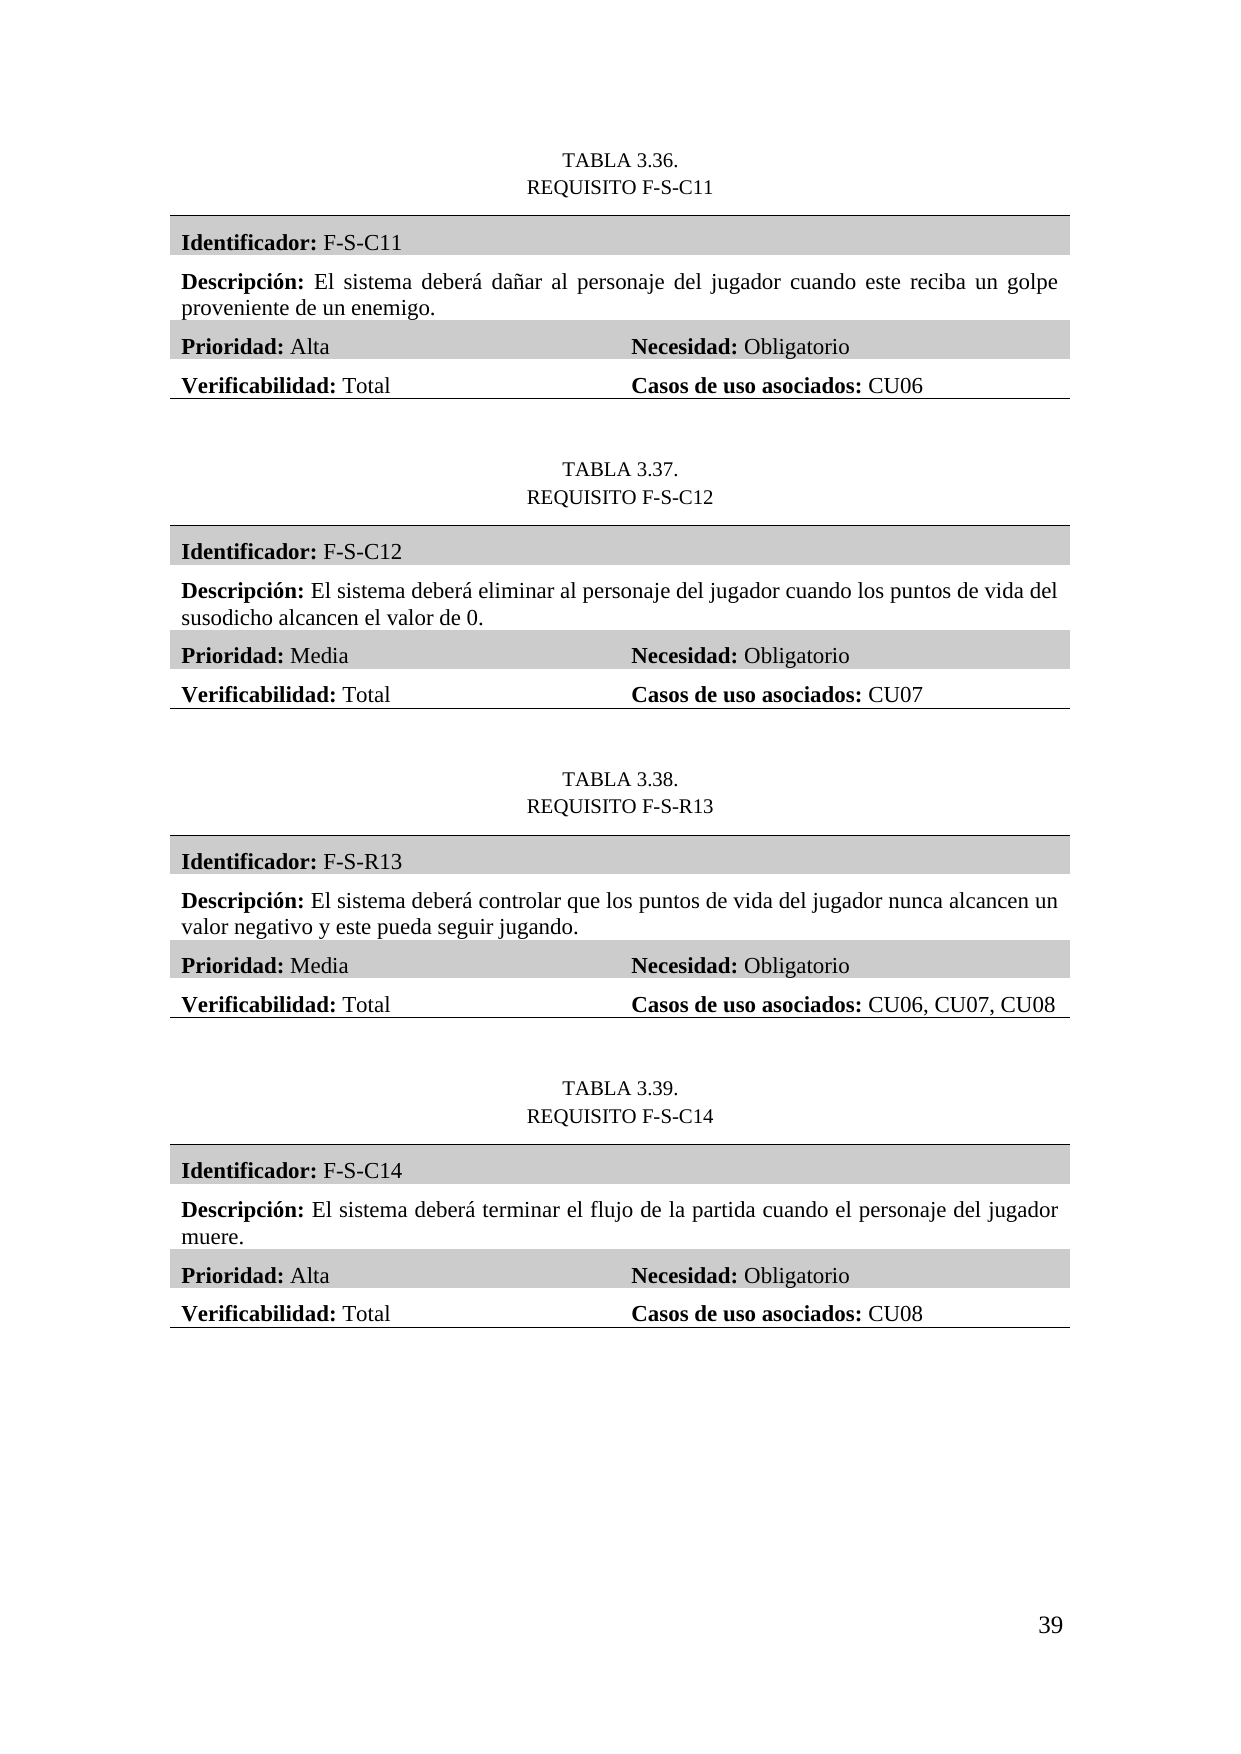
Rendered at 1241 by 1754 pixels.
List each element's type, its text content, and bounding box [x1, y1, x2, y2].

table_cell Casos de uso asociados: CU06 [620, 359, 1070, 398]
table_cell Descripción: El sistema deberá eliminar al personaje del jugador cuando los puntos de vida del susodicho alcancen el valor de 0. [170, 565, 1070, 630]
table_header Identificador: F-S-C11 [170, 216, 1070, 255]
table_cell Descripción: El sistema deberá dañar al personaje del jugador cuando este reciba un golpe proveniente de un enemigo. [170, 255, 1070, 320]
text Tabla 3.37. Requisito F-S-C12 [177, 457, 1063, 509]
table_cell Verificabilidad: Total [170, 1288, 620, 1327]
text Tabla 3.38. Requisito F-S-R13 [177, 767, 1063, 818]
table_cell Casos de uso asociados: CU06, CU07, CU08 [620, 979, 1070, 1017]
table_cell Verificabilidad: Total [170, 669, 620, 708]
table_cell Descripción: El sistema deberá terminar el flujo de la partida cuando el personaje del jugador muere. [170, 1184, 1070, 1249]
table_cell Necesidad: Obligatorio [620, 1249, 1070, 1288]
table_cell Necesidad: Obligatorio [620, 940, 1070, 978]
table_header Identificador: F-S-R13 [170, 836, 1070, 874]
table_cell Casos de uso asociados: CU08 [620, 1288, 1070, 1327]
table_cell Casos de uso asociados: CU07 [620, 669, 1070, 708]
table_cell Prioridad: Alta [170, 320, 620, 359]
table_cell Necesidad: Obligatorio [620, 630, 1070, 669]
table_cell Prioridad: Alta [170, 1249, 620, 1288]
table_header Identificador: F-S-C14 [170, 1145, 1070, 1184]
table_cell Prioridad: Media [170, 630, 620, 669]
table_cell Verificabilidad: Total [170, 359, 620, 398]
text Tabla 3.39. Requisito F-S-C14 [177, 1076, 1063, 1128]
table_cell Verificabilidad: Total [170, 979, 620, 1017]
table_cell Necesidad: Obligatorio [620, 320, 1070, 359]
text Tabla 3.36. Requisito F-S-C11 [177, 148, 1063, 199]
table_cell Prioridad: Media [170, 940, 620, 978]
table_header Identificador: F-S-C12 [170, 526, 1070, 565]
table_cell Descripción: El sistema deberá controlar que los puntos de vida del jugador nunca alcancen un valor negativo y este pueda seguir jugando. [170, 874, 1070, 939]
